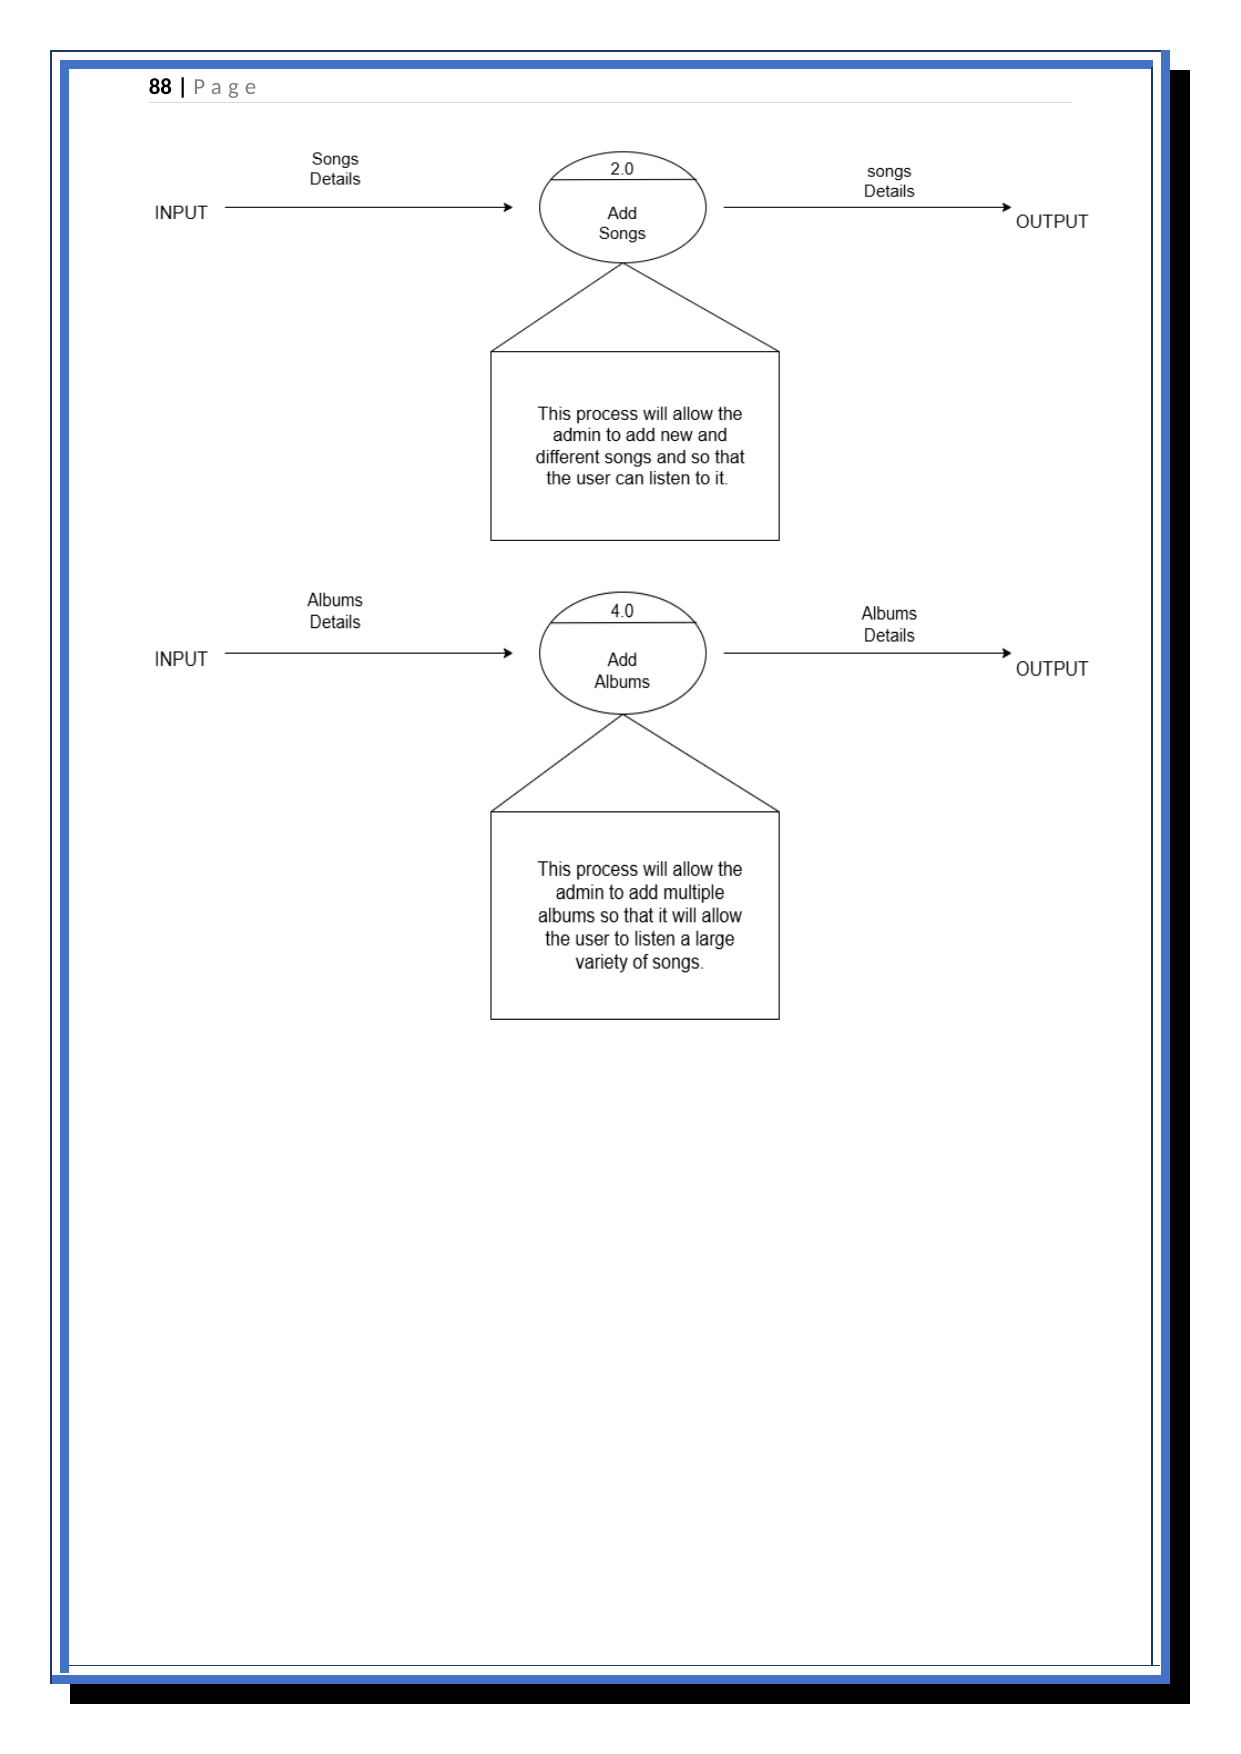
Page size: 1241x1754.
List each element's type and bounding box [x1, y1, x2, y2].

picture [148, 588, 1089, 1031]
picture [148, 148, 1089, 551]
